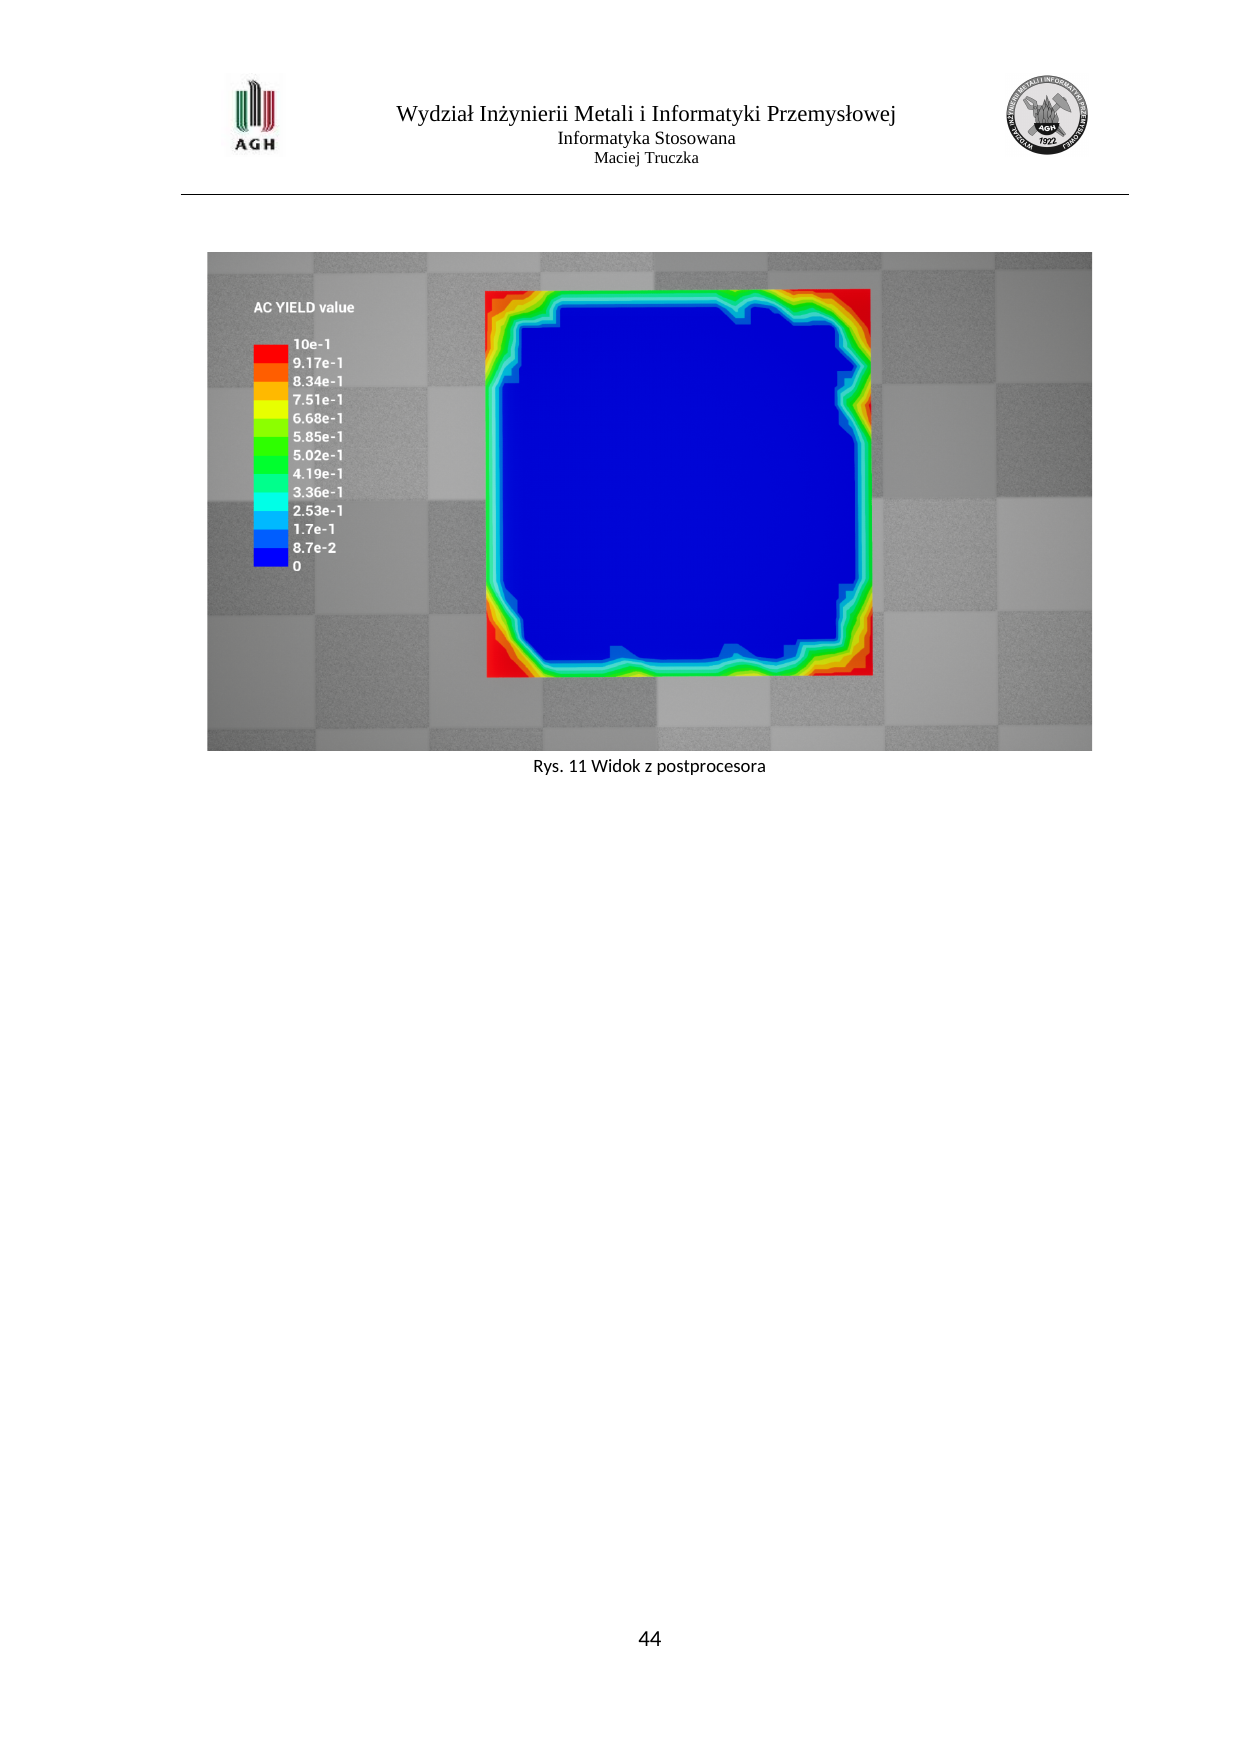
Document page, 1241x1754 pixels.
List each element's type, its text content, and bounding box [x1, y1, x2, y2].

picture [207, 252, 1093, 751]
picture [1004, 73, 1089, 157]
picture [221, 73, 289, 157]
text Rys. 11 Widok z postprocesora [177, 754, 1122, 777]
